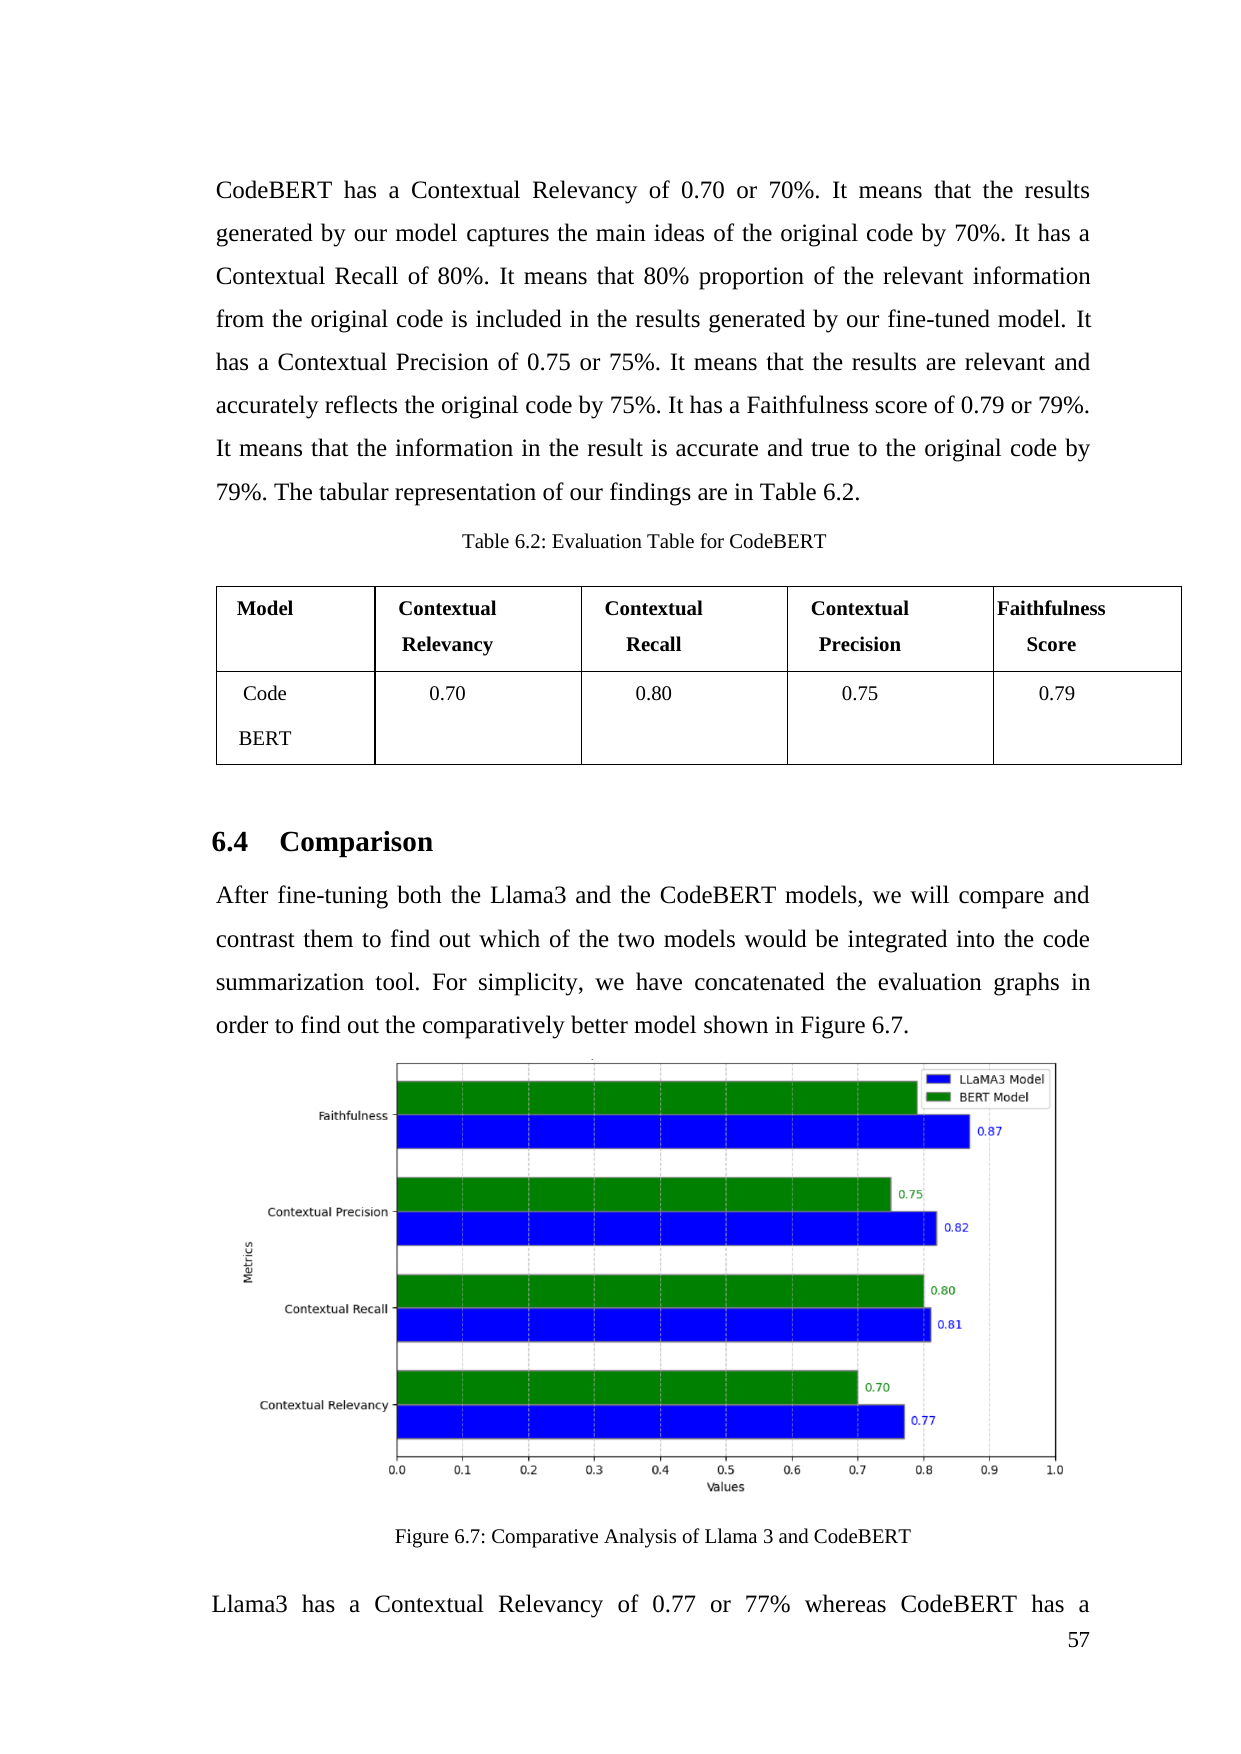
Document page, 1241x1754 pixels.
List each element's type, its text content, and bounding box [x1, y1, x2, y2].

table_header Model [217, 587, 374, 671]
table_cell 0.70 [376, 672, 581, 764]
subtitle Figure 6.7: Comparative Analysis of Llama 3 and CodeBERT [153, 1524, 1153, 1548]
table_header Contextual Precision [788, 587, 993, 671]
table_cell 0.80 [582, 672, 787, 764]
table_cell 0.75 [788, 672, 993, 764]
table_header Contextual Relevancy [376, 587, 581, 671]
table_header Faithfulness Score [994, 587, 1181, 671]
subtitle Comparison [211, 824, 1153, 857]
subtitle After fine-tuning both the Llama3 and the CodeBERT models, we will compare and contrast them to find out which of the two models would be integrated into the code summarization tool. For simplicity, we have concatenated the evaluation graphs in order to find out the comparatively better model shown in Figure 6.7. [216, 881, 1091, 1039]
table_header Contextual Recall [582, 587, 787, 671]
picture [234, 1059, 1072, 1501]
table_cell 0.79 [994, 672, 1181, 764]
text Table 6.2: Evaluation Table for CodeBERT [197, 529, 1091, 553]
table_cell Code BERT [217, 672, 374, 764]
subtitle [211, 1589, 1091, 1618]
text CodeBERT has a Contextual Relevancy of 0.70 or 70%. It means that the results generated by our model captures the main ideas of the original code by 70%. It has a Contextual Recall of 80%. It means that 80% proportion of the relevant information from the original code is included in the results generated by our fine-tuned model. It has a Contextual Precision of 0.75 or 75%. It means that the results are relevant and accurately reflects the original code by 75%. It has a Faithfulness score of 0.79 or 79%. It means that the information in the result is accurate and true to the original code by 79%. The tabular representation of our findings are in Table 6.2. [216, 175, 1091, 505]
